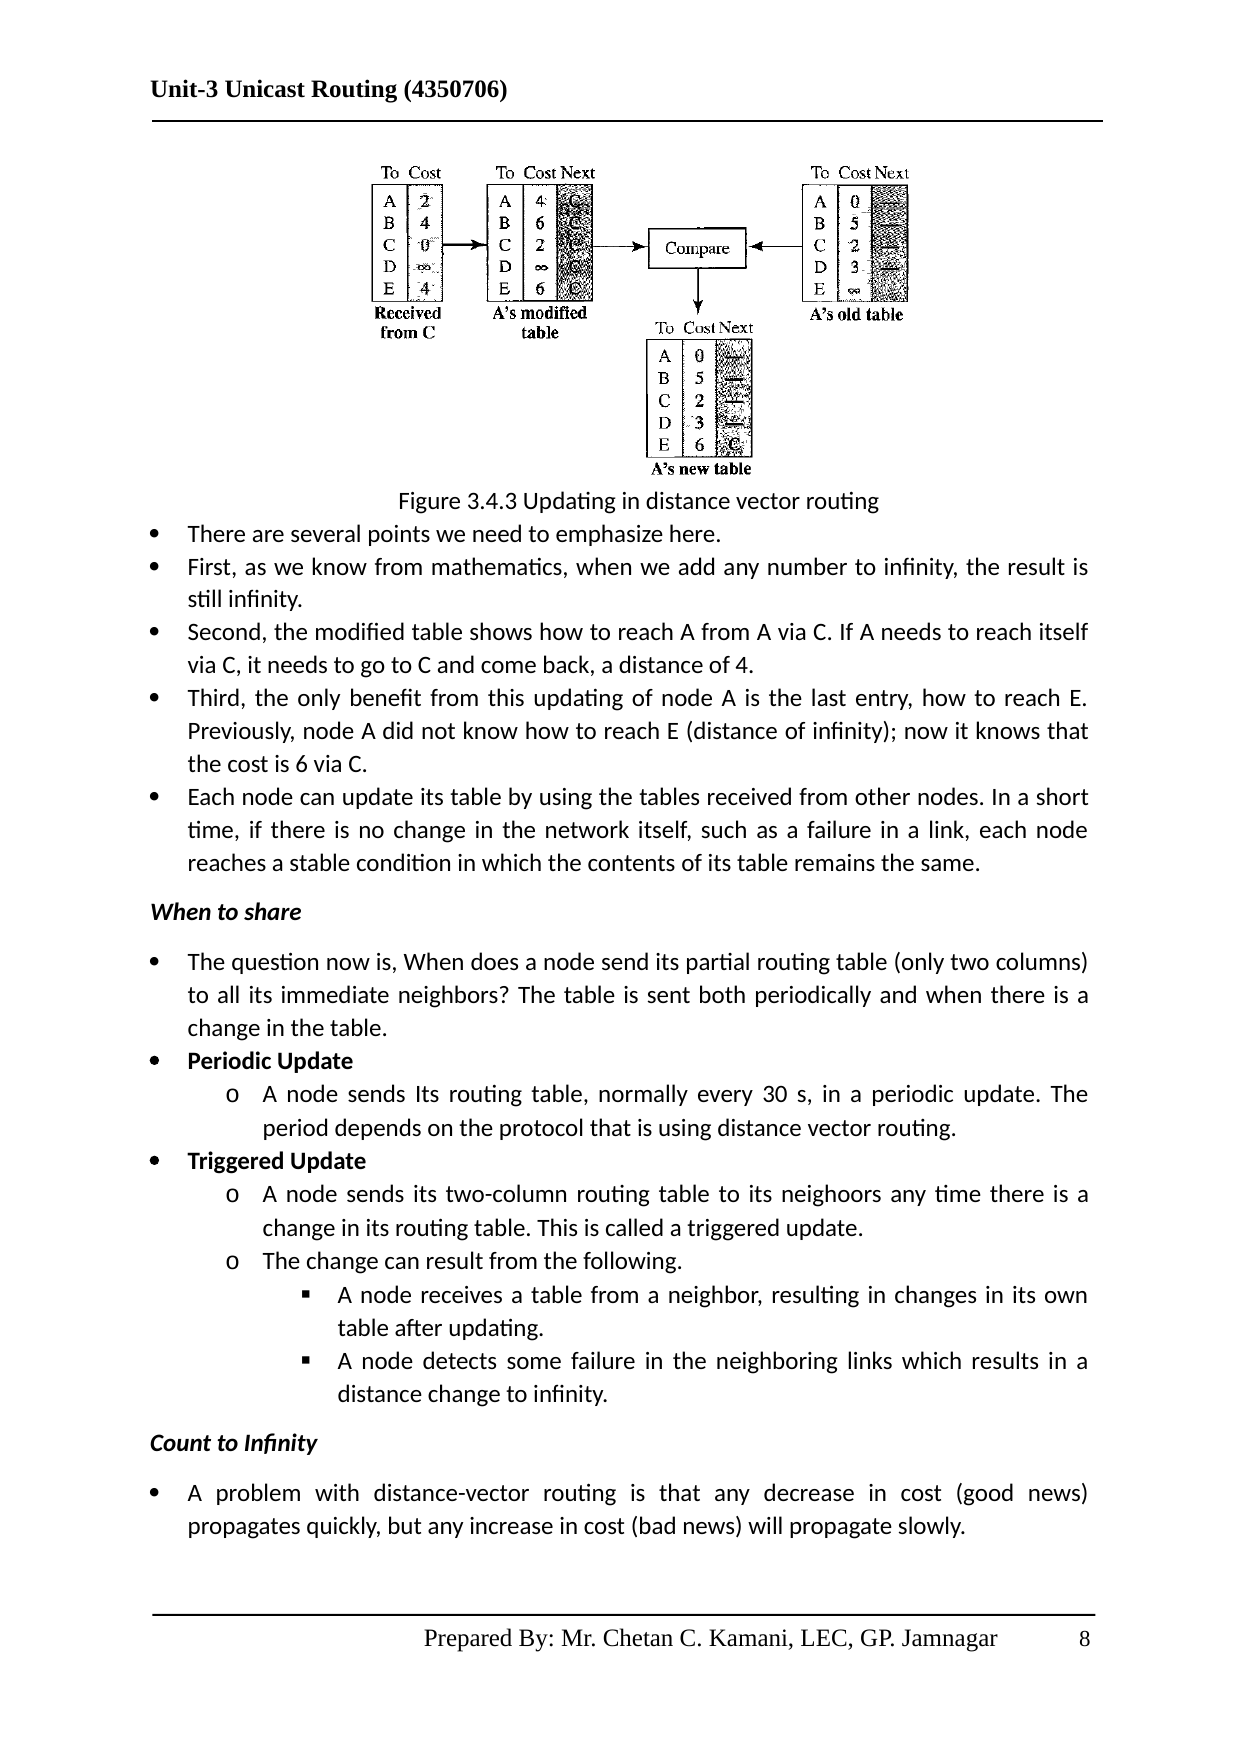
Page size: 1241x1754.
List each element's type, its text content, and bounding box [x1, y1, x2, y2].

list A node receives a table from a neighbor, resulting in changes in its own table after updating. [300, 1279, 1090, 1343]
list A problem with distance-vector routing is that any decrease in cost (good news) propagates quickly, but any increase in cost (bad news) will propagate slowly. [150, 1477, 1090, 1541]
text Count to Infinity [150, 1427, 1090, 1458]
list A node detects some failure in the neighboring links which results in a distance change to infinity. [300, 1345, 1090, 1408]
text When to share [150, 897, 1090, 927]
list Third, the only benefit from this updating of node A is the last entry, how to reach E. Previously, node A did not know how to reach E (distance of infinity); now it knows that the cost is 6 via C. [150, 682, 1090, 779]
list There are several points we need to emphasize here. [150, 518, 1090, 548]
list Triggered Update [150, 1145, 1090, 1175]
list The question now is, When does a node send its partial routing table (only two columns) to all its immediate neighbors? The table is sent both periodically and when there is a change in the table. [150, 946, 1090, 1042]
list A node sends its two-column routing table to its neighoors any time there is a change in its routing table. This is called a triggered update. [225, 1178, 1090, 1242]
list The change can result from the following. [225, 1245, 1090, 1277]
list Figure 3.4.3 Updating in distance vector routing [187, 485, 1090, 515]
list Each node can update its table by using the tables received from other nodes. In a short time, if there is no change in the network itself, such as a failure in a link, each node reaches a stable condition in which the contents of its table remains the same. [150, 781, 1090, 877]
list First, as we know from mathematics, when we add any number to infinity, the result is still infinity. [150, 551, 1090, 614]
picture [341, 150, 937, 483]
list A node sends Its routing table, normally every 30 s, in a periodic update. The period depends on the protocol that is using distance vector routing. [225, 1078, 1090, 1142]
list Second, the modified table shows how to reach A from A via C. If A needs to reach itself via C, it needs to go to C and come back, a distance of 4. [150, 617, 1090, 680]
list Periodic Update [150, 1045, 1090, 1075]
